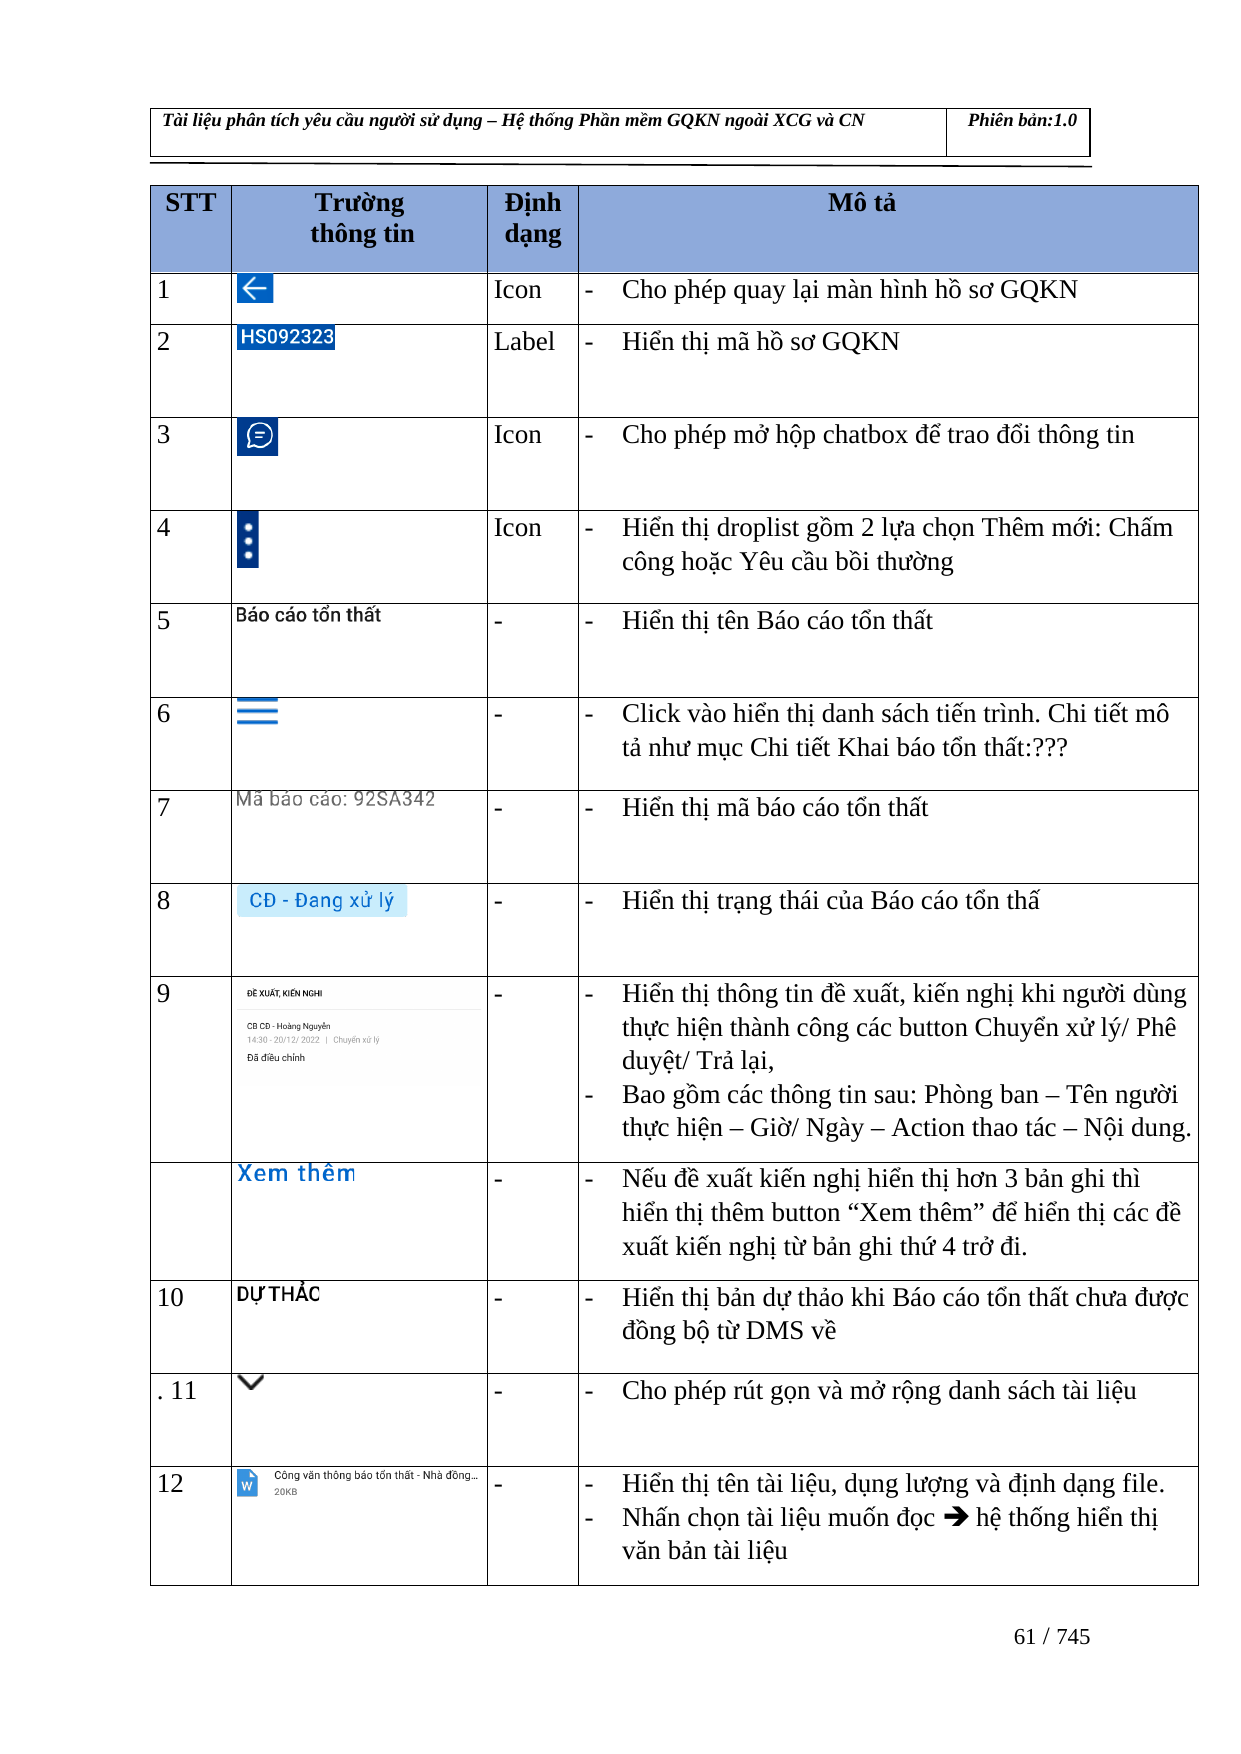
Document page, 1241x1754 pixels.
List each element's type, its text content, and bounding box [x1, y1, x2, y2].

table_cell [232, 1374, 487, 1466]
table_cell Hiển thị tên tài liệu, dụng lượng và định dạng file. Nhấn chọn tài liệu muốn đọc hệ thống hiển thị văn bản tài liệu [579, 1467, 1198, 1584]
table_cell [232, 274, 487, 324]
picture [237, 1280, 320, 1305]
table_cell Icon [488, 274, 578, 324]
table_cell Cho phép mở hộp chatbox để trao đổi thông tin [579, 418, 1198, 510]
table_cell [232, 791, 487, 883]
table_header Trường thông tin [232, 186, 487, 272]
table_cell [232, 418, 487, 510]
table_cell 2 [151, 325, 231, 417]
table_cell 5 [151, 604, 231, 697]
table_cell Hiển thị droplist gồm 2 lựa chọn Thêm mới: Chấm công hoặc Yêu cầu bồi thường [579, 511, 1198, 603]
table_header Mô tả [579, 186, 1198, 272]
table_cell Hiển thị trạng thái của Báo cáo tổn thấ [579, 884, 1198, 976]
table_cell Hiển thị thông tin đề xuất, kiến nghị khi người dùng thực hiện thành công các button Chuyển xử lý/ Phê duyệt/ Trả lại, Bao gồm các thông tin sau: Phòng ban – Tên người thực hiện – Giờ/ Ngày – Action thao tác – Nội dung. [579, 977, 1198, 1162]
table_cell Label [488, 325, 578, 417]
table_cell 7 [151, 791, 231, 883]
table_cell [232, 1281, 487, 1373]
table_cell . 11 [151, 1374, 231, 1466]
picture [237, 511, 259, 568]
picture [237, 273, 274, 303]
table_cell Icon [488, 511, 578, 603]
table_cell Cho phép quay lại màn hình hồ sơ GQKN [579, 274, 1198, 324]
picture [237, 324, 335, 350]
table_cell [488, 1467, 578, 1584]
picture [237, 977, 482, 1086]
table_cell 3 [151, 418, 231, 510]
picture [237, 604, 381, 622]
table_cell [232, 1163, 487, 1280]
table_cell Hiển thị mã hồ sơ GQKN [579, 325, 1198, 417]
table_cell [488, 977, 578, 1162]
table_cell [151, 1163, 231, 1280]
table_cell Hiển thị bản dự thảo khi Báo cáo tổn thất chưa được đồng bộ từ DMS về [579, 1281, 1198, 1373]
table_cell [488, 1163, 578, 1280]
table_cell [232, 1467, 487, 1584]
table_cell [488, 604, 578, 697]
table_cell 9 [151, 977, 231, 1162]
picture [237, 1162, 355, 1181]
table_header STT [151, 186, 231, 272]
table_cell [232, 325, 487, 417]
table_cell [232, 511, 487, 603]
table_cell 1 [151, 274, 231, 324]
table_header Định dạng [488, 186, 578, 272]
picture [237, 884, 408, 917]
table_cell [488, 1281, 578, 1373]
picture [237, 417, 279, 456]
table_cell [232, 698, 487, 790]
picture [237, 1374, 264, 1390]
table_cell Hiển thị tên Báo cáo tổn thất [579, 604, 1198, 697]
table_cell Nếu đề xuất kiến nghị hiển thị hơn 3 bản ghi thì hiển thị thêm button “Xem thêm” để hiển thị các đề xuất kiến nghị từ bản ghi thứ 4 trở đi. [579, 1163, 1198, 1280]
table_cell [232, 977, 487, 1162]
table_cell Hiển thị mã báo cáo tổn thất [579, 791, 1198, 883]
table_cell Cho phép rút gọn và mở rộng danh sách tài liệu [579, 1374, 1198, 1466]
table_cell Icon [488, 418, 578, 510]
table_cell 12 [151, 1467, 231, 1584]
table_cell [488, 698, 578, 790]
table_cell [488, 884, 578, 976]
picture [237, 790, 435, 806]
table_cell [488, 1374, 578, 1466]
table_cell 8 [151, 884, 231, 976]
table_cell Click vào hiển thị danh sách tiến trình. Chi tiết mô tả như mục Chi tiết Khai báo tổn thất:??? [579, 698, 1198, 790]
picture [237, 1467, 482, 1498]
picture [237, 697, 279, 725]
table_cell 10 [151, 1281, 231, 1373]
table_cell [232, 604, 487, 697]
table_cell [488, 791, 578, 883]
table_cell 4 [151, 511, 231, 603]
table_cell 6 [151, 698, 231, 790]
table_cell [232, 884, 487, 976]
